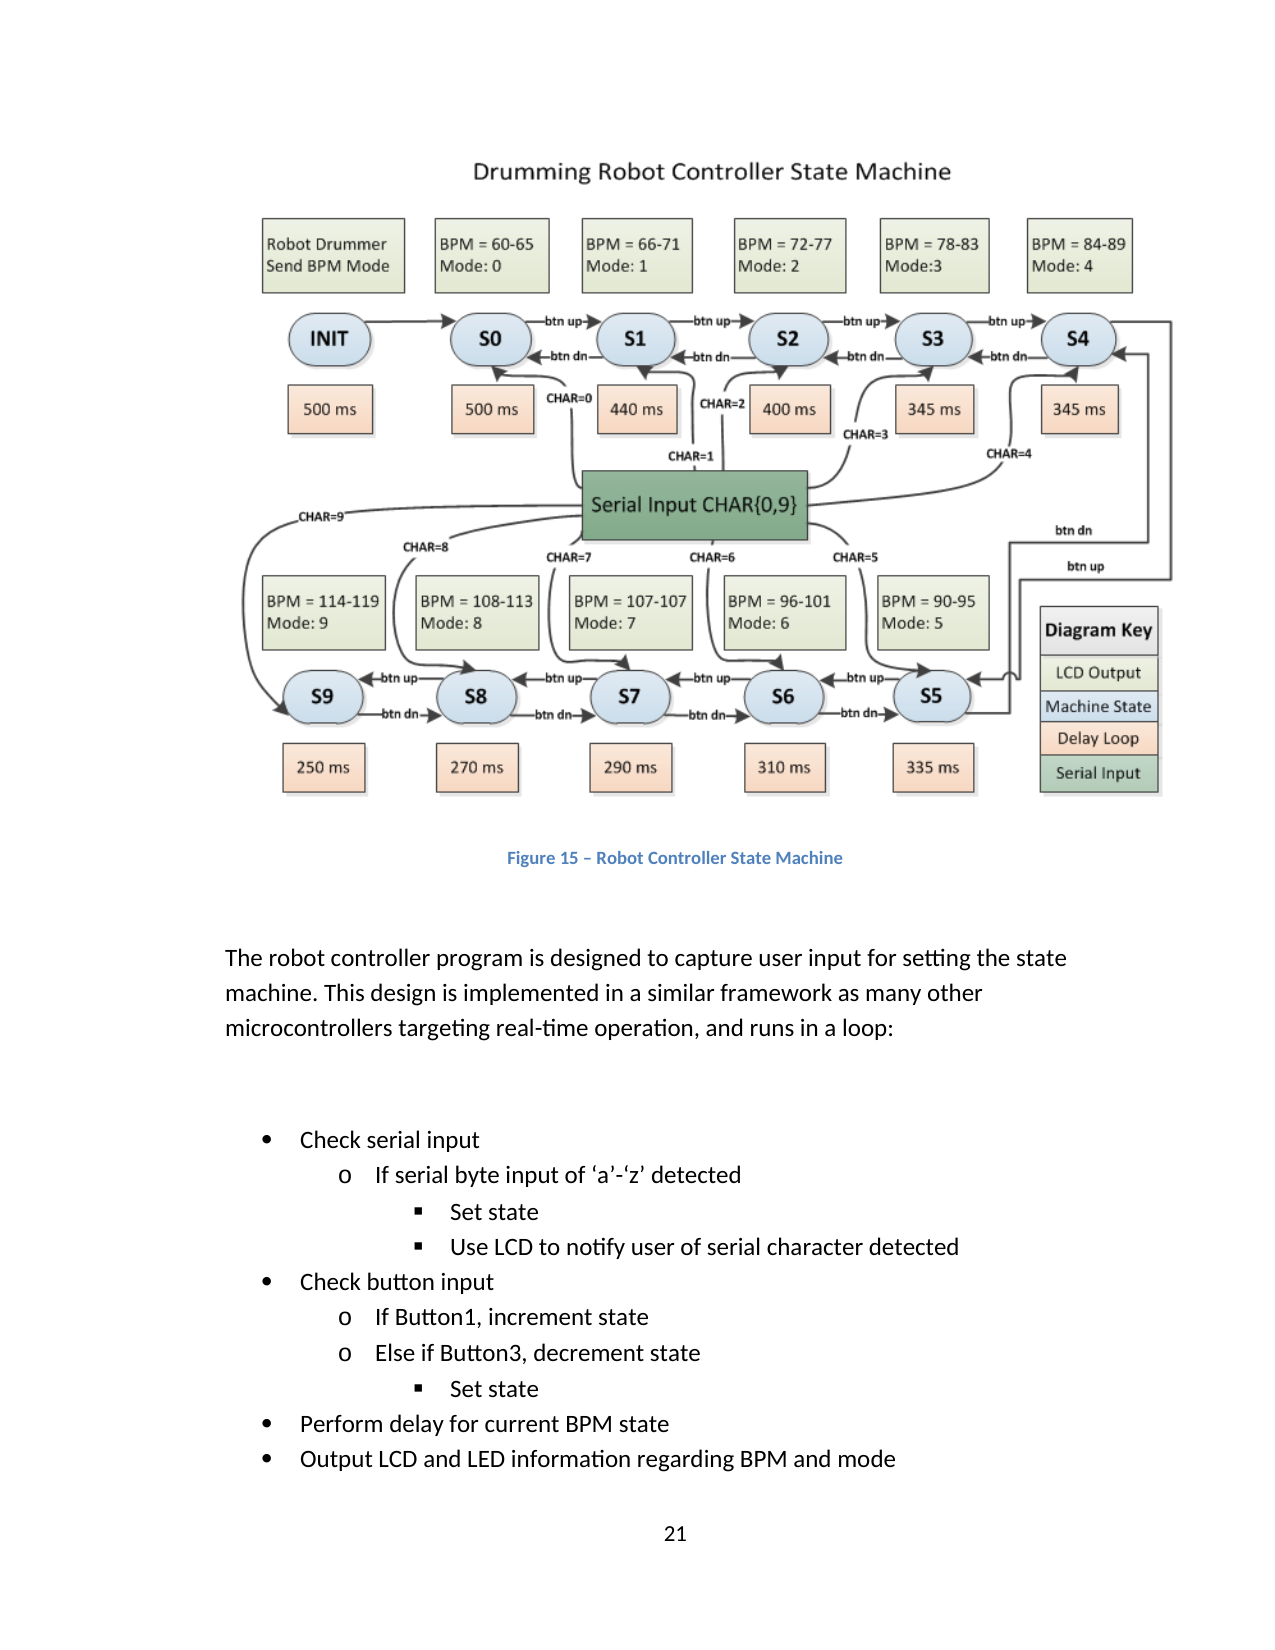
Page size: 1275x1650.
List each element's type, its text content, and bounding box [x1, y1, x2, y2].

list Check serial input [262, 1124, 1125, 1155]
text Figure 15 – Robot Controller State Machine [225, 846, 1125, 869]
list If Button1, increment state [337, 1301, 1125, 1332]
text The robot controller program is designed to capture user input for setting the state machine. This design is implemented in a similar framework as many other microcontrollers targeting real-time operation, and runs in a loop: [225, 943, 1125, 1043]
list Perform delay for current BPM state [262, 1409, 1125, 1439]
list Use LCD to notify user of serial character detected [412, 1231, 1125, 1261]
list Else if Button3, decrement state [337, 1337, 1125, 1369]
list Set state [412, 1374, 1125, 1404]
list Set state [412, 1196, 1125, 1226]
picture [225, 150, 1200, 821]
list Output LCD and LED information regarding BPM and mode [262, 1444, 1125, 1474]
list If serial byte input of ‘a’-‘z’ detected [337, 1159, 1125, 1191]
list Check button input [262, 1266, 1125, 1296]
